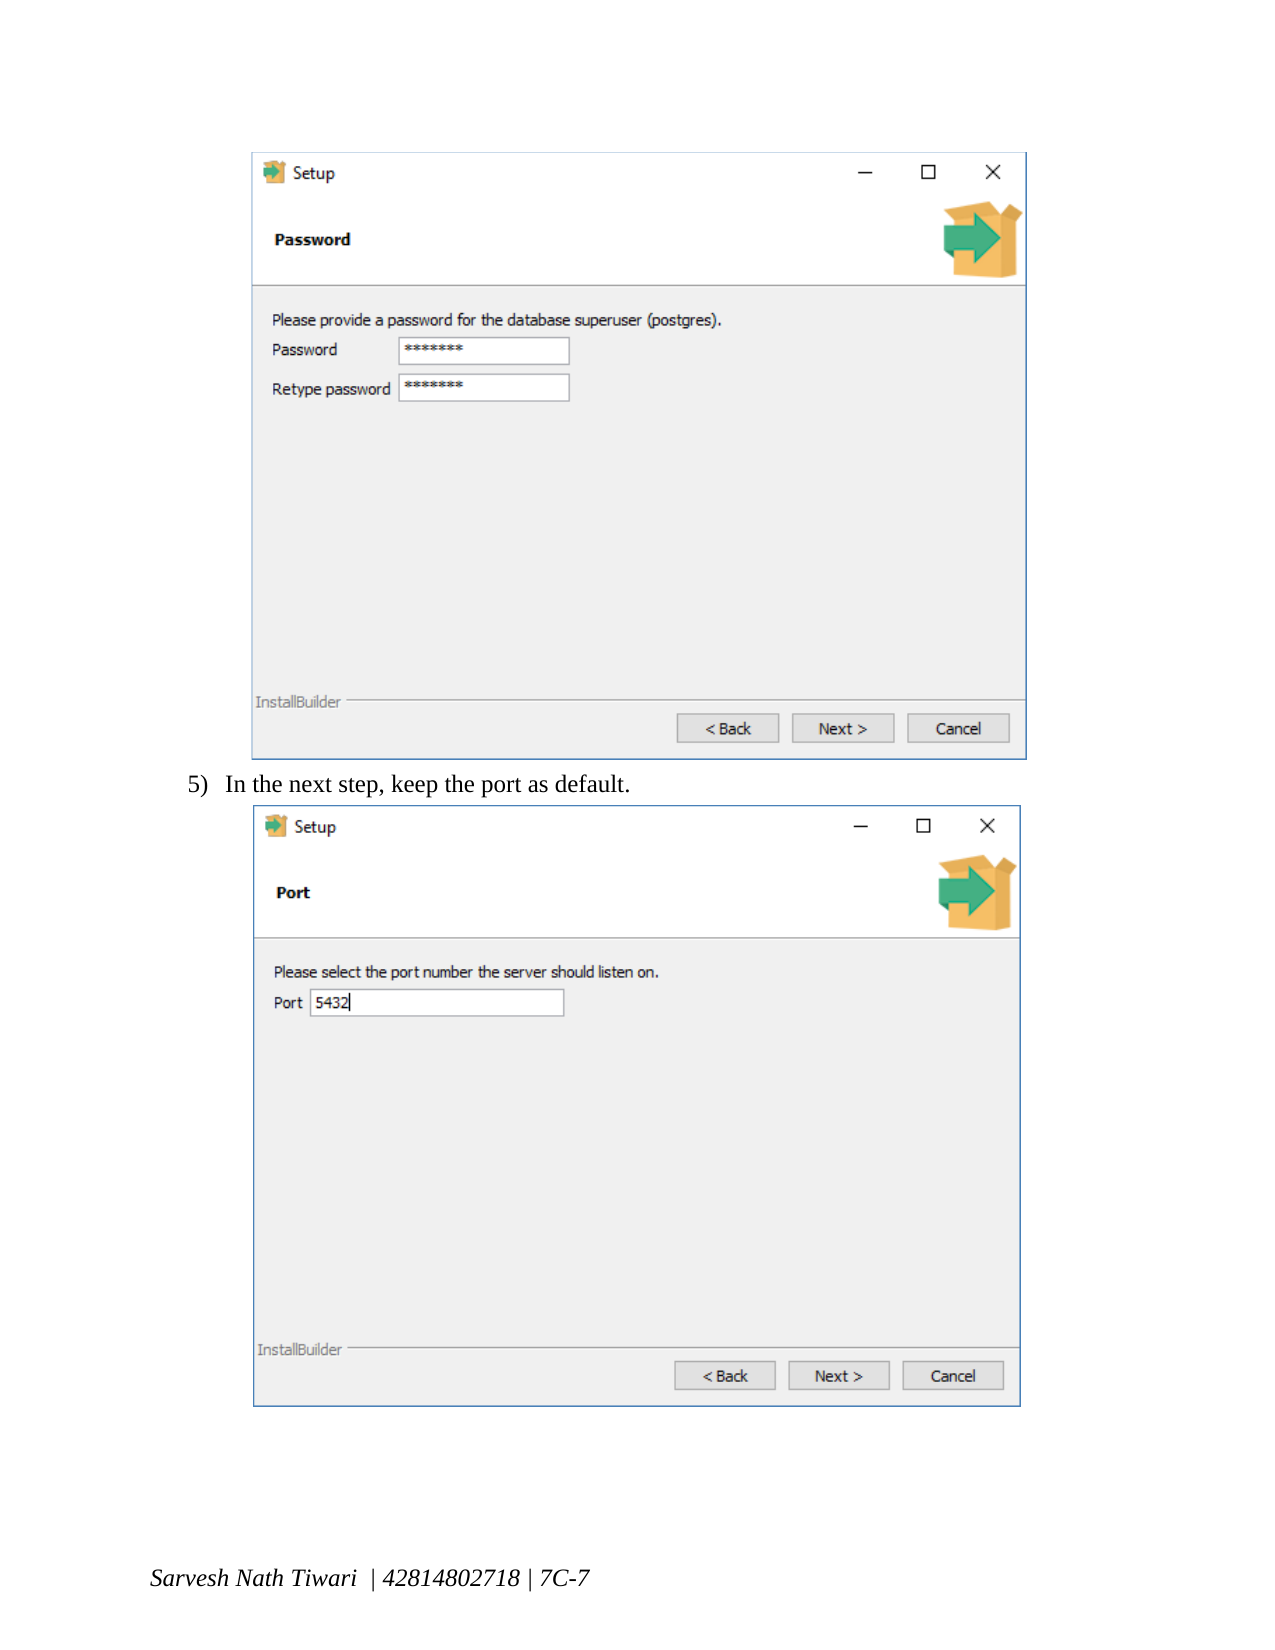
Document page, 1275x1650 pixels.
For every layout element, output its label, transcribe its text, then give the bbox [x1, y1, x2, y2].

picture [251, 152, 1027, 760]
picture [253, 805, 1021, 1407]
list In the next step, keep the port as default. [187, 769, 1237, 798]
